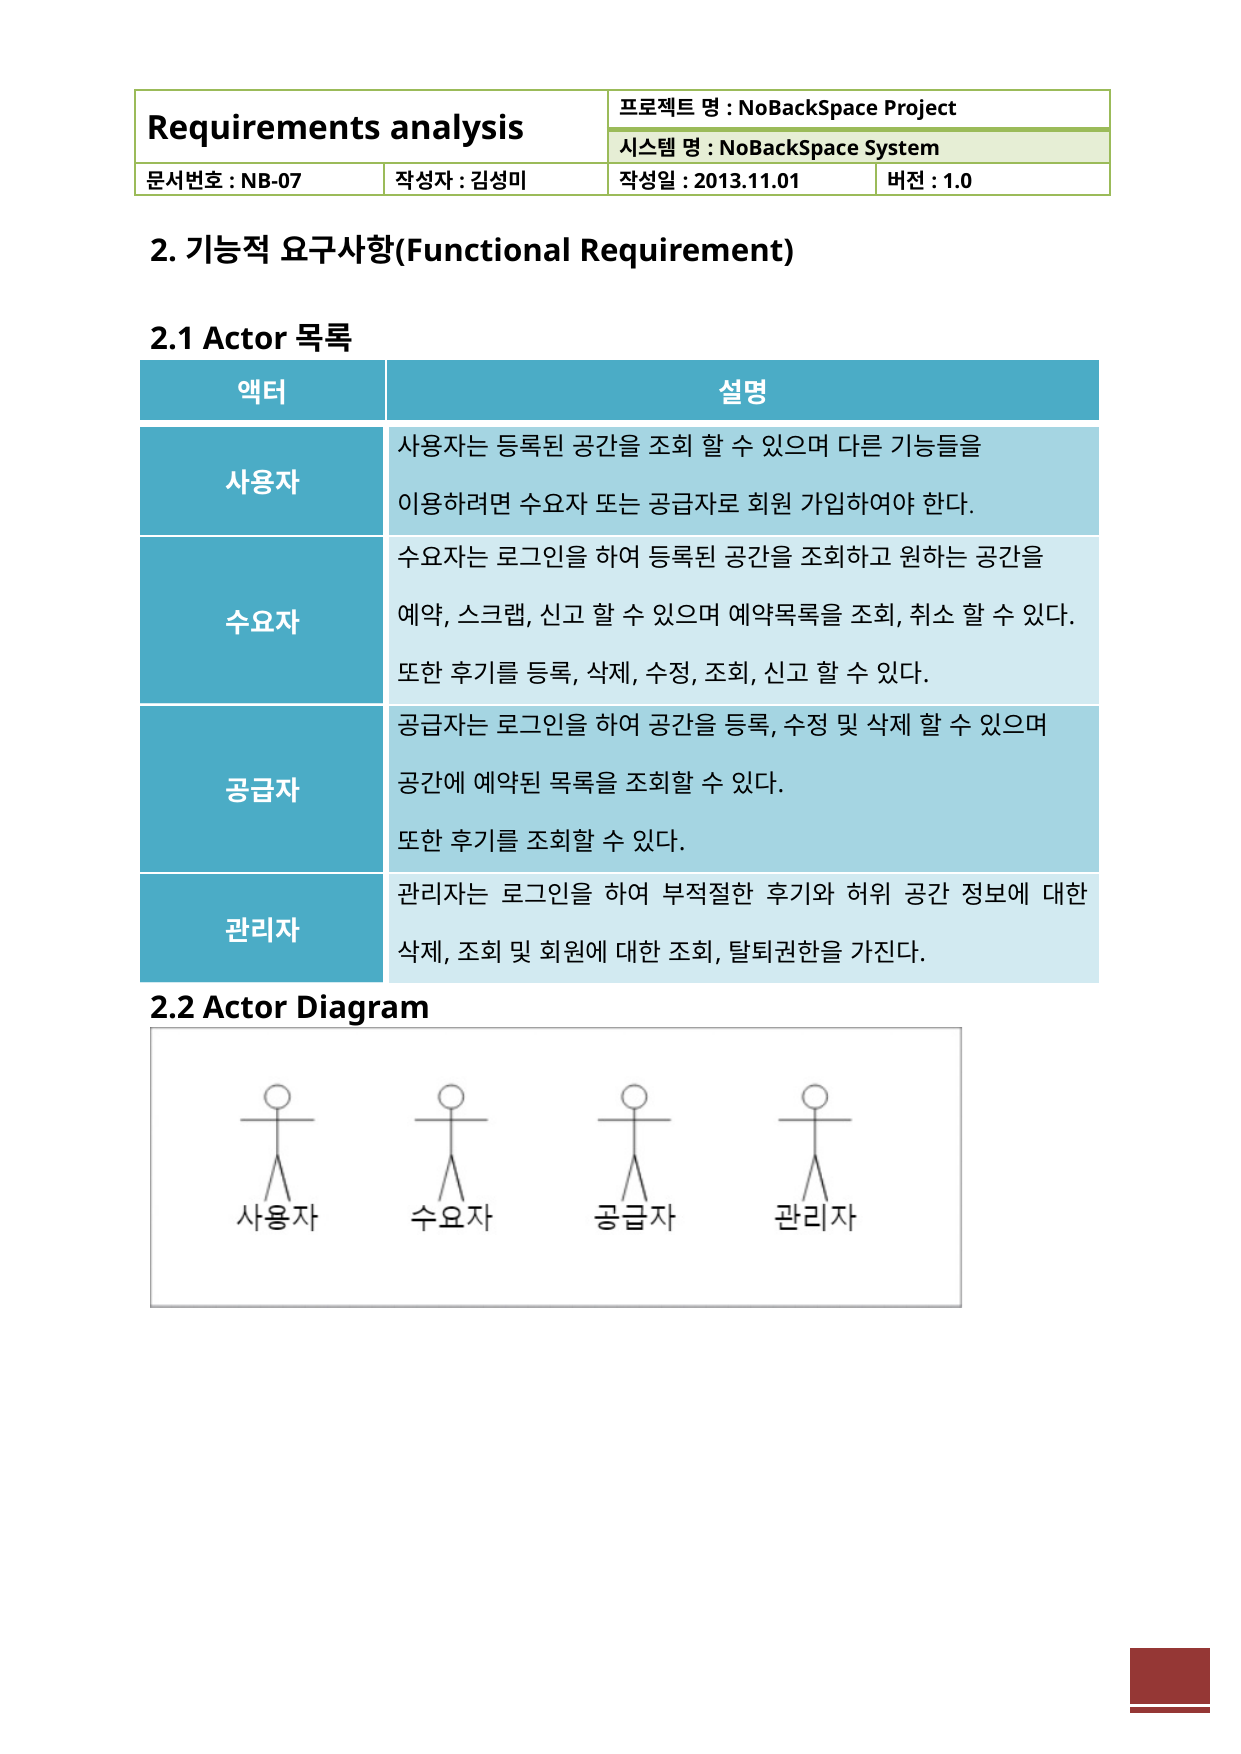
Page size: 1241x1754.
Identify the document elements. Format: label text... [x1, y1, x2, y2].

table_cell 수요자 [140, 537, 383, 703]
table_cell 관리자 [140, 874, 383, 982]
text 2. 기능적 요구사항(Functional Requirement) [150, 225, 1090, 270]
table_cell 수요자는 로그인을 하여 등록된 공간을 조회하고 원하는 공간을 예약, 스크랩, 신고 할 수 있으며 예약목록을 조회, 취소 할 수 있다. 또한 후기를 등록, 삭제, 수정, 조회, 신고 할 수 있다. [389, 537, 1099, 703]
table_cell 관리자는 로그인을 하여 부적절한 후기와 허위 공간 정보에 대한 삭제, 조회 및 회원에 대한 조회, 탈퇴권한을 가진다. [389, 874, 1099, 982]
table_header 설명 [387, 360, 1099, 420]
text 2.1 Actor 목록 [150, 313, 1090, 358]
table_cell 공급자는 로그인을 하여 공간을 등록, 수정 및 삭제 할 수 있으며 공간에 예약된 목록을 조회할 수 있다. 또한 후기를 조회할 수 있다. [389, 706, 1099, 872]
table_cell 사용자는 등록된 공간을 조회 할 수 있으며 다른 기능들을 이용하려면 수요자 또는 공급자로 회원 가입하여야 한다. [389, 427, 1099, 535]
picture [150, 1027, 963, 1308]
table_cell 공급자 [140, 706, 383, 872]
table_header 액터 [140, 360, 385, 420]
table_cell 사용자 [140, 427, 383, 535]
text 2.2 Actor Diagram [150, 985, 1090, 1027]
